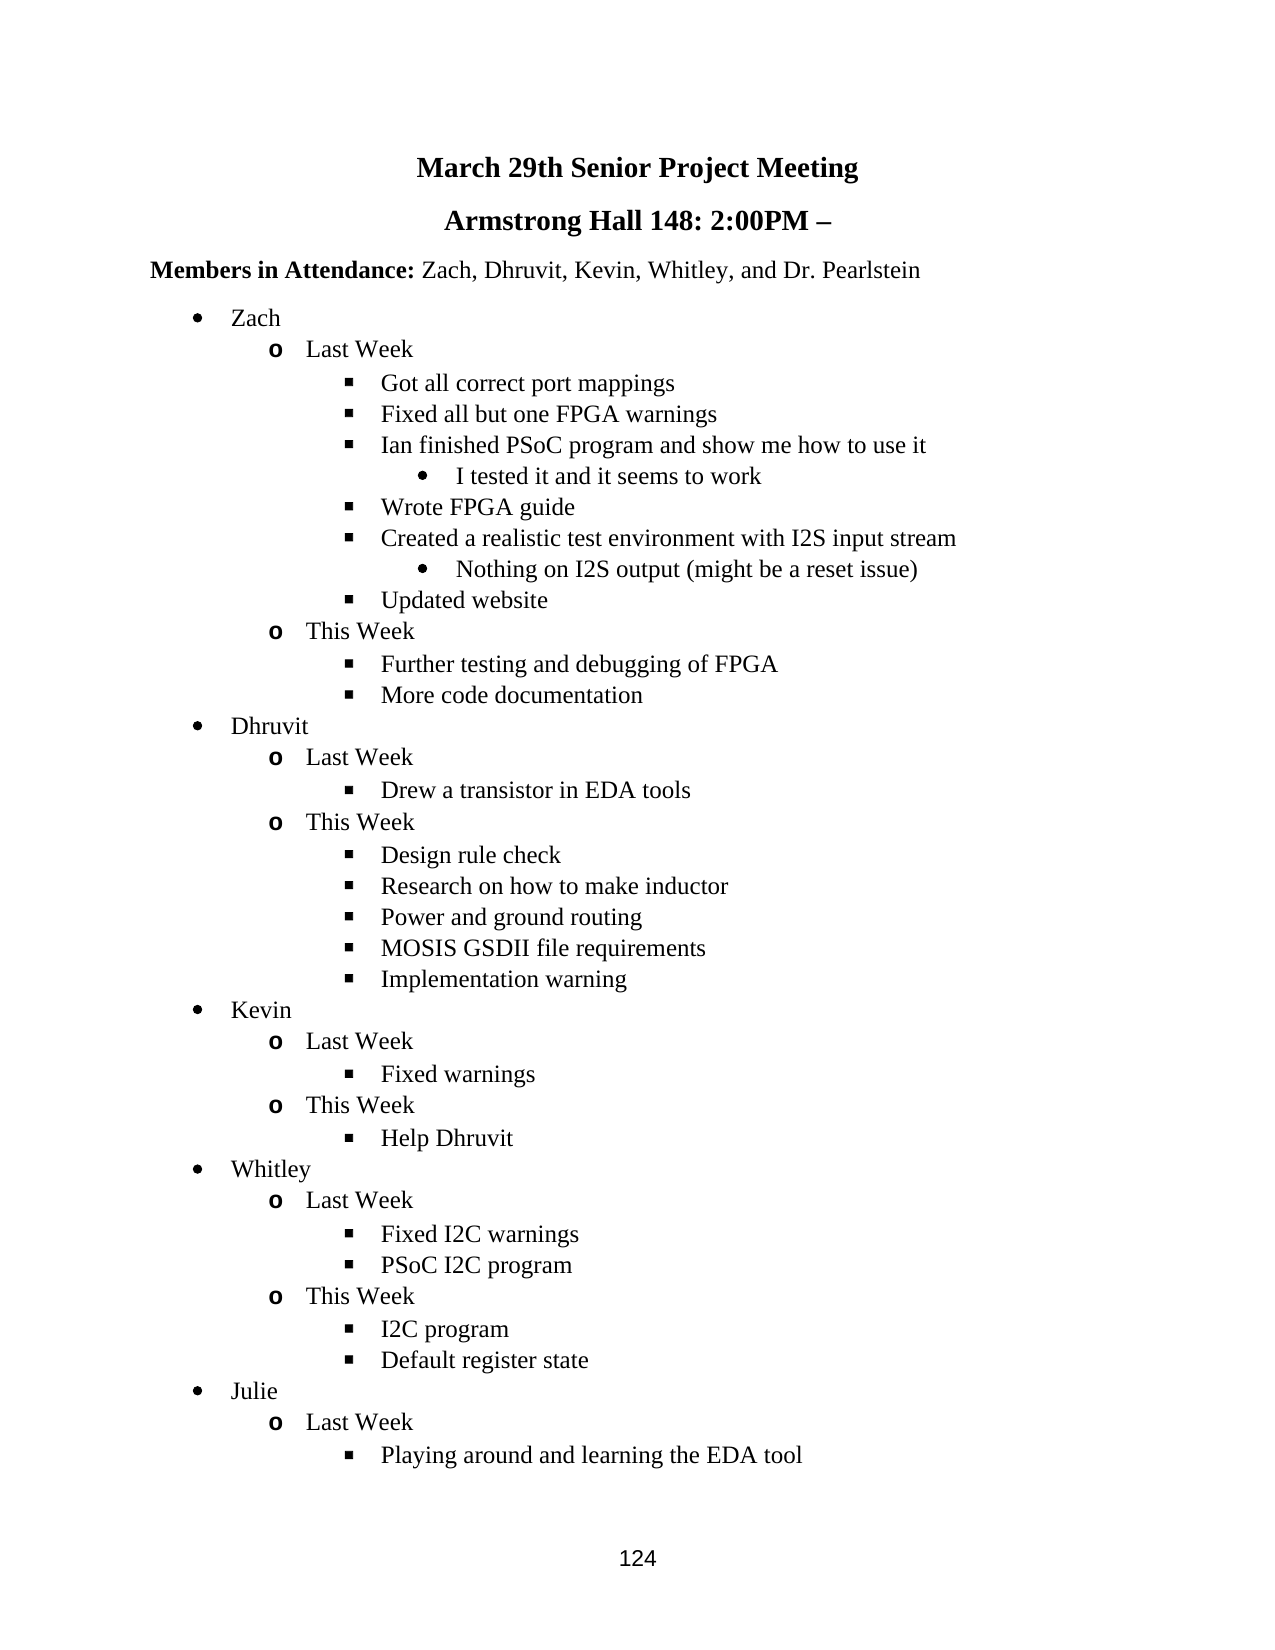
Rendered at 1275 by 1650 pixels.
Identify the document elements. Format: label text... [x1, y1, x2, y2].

list Playing around and learning the EDA tool [343, 1441, 1125, 1469]
list Last Week [268, 1026, 1125, 1057]
list This Week [268, 1090, 1125, 1121]
list Created a realistic test environment with I2S input stream [343, 523, 1125, 552]
list I2C program [343, 1314, 1125, 1343]
list This Week [268, 616, 1125, 647]
list More code documentation [343, 680, 1125, 709]
list Ian finished PSoC program and show me how to use it [343, 430, 1125, 458]
list Got all correct port mappings [343, 368, 1125, 396]
list I tested it and it seems to work [418, 461, 1125, 489]
list Fixed all but one FPGA warnings [343, 399, 1125, 427]
list Design rule check [343, 840, 1125, 868]
list This Week [268, 1281, 1125, 1312]
list Default register state [343, 1345, 1125, 1374]
list Further testing and debugging of FPGA [343, 649, 1125, 678]
text March 29th Senior Project Meeting [150, 150, 1125, 183]
list Last Week [268, 1186, 1125, 1216]
list Fixed warnings [343, 1059, 1125, 1088]
list Dhruvit [193, 711, 1125, 740]
list PSoC I2C program [343, 1250, 1125, 1279]
list Last Week [268, 742, 1125, 773]
list Updated website [343, 585, 1125, 614]
list Zach [193, 303, 1125, 332]
list Research on how to make inductor [343, 871, 1125, 899]
list Help Dhruvit [343, 1123, 1125, 1152]
list Last Week [268, 1407, 1125, 1438]
list MOSIS GSDII file requirements [343, 933, 1125, 962]
list Drew a transistor in EDA tools [343, 776, 1125, 804]
list Julie [193, 1376, 1125, 1405]
list Whitley [193, 1154, 1125, 1183]
text Armstrong Hall 148: 2:00PM – [150, 203, 1125, 236]
text Members in Attendance: Zach, Dhruvit, Kevin, Whitley, and Dr. Pearlstein [150, 256, 1125, 284]
list Nothing on I2S output (might be a reset issue) [418, 554, 1125, 583]
list Power and ground routing [343, 902, 1125, 931]
list This Week [268, 807, 1125, 837]
list Wrote FPGA guide [343, 492, 1125, 521]
list Fixed I2C warnings [343, 1219, 1125, 1248]
list Implementation warning [343, 964, 1125, 993]
list Last Week [268, 334, 1125, 365]
list Kevin [193, 995, 1125, 1024]
